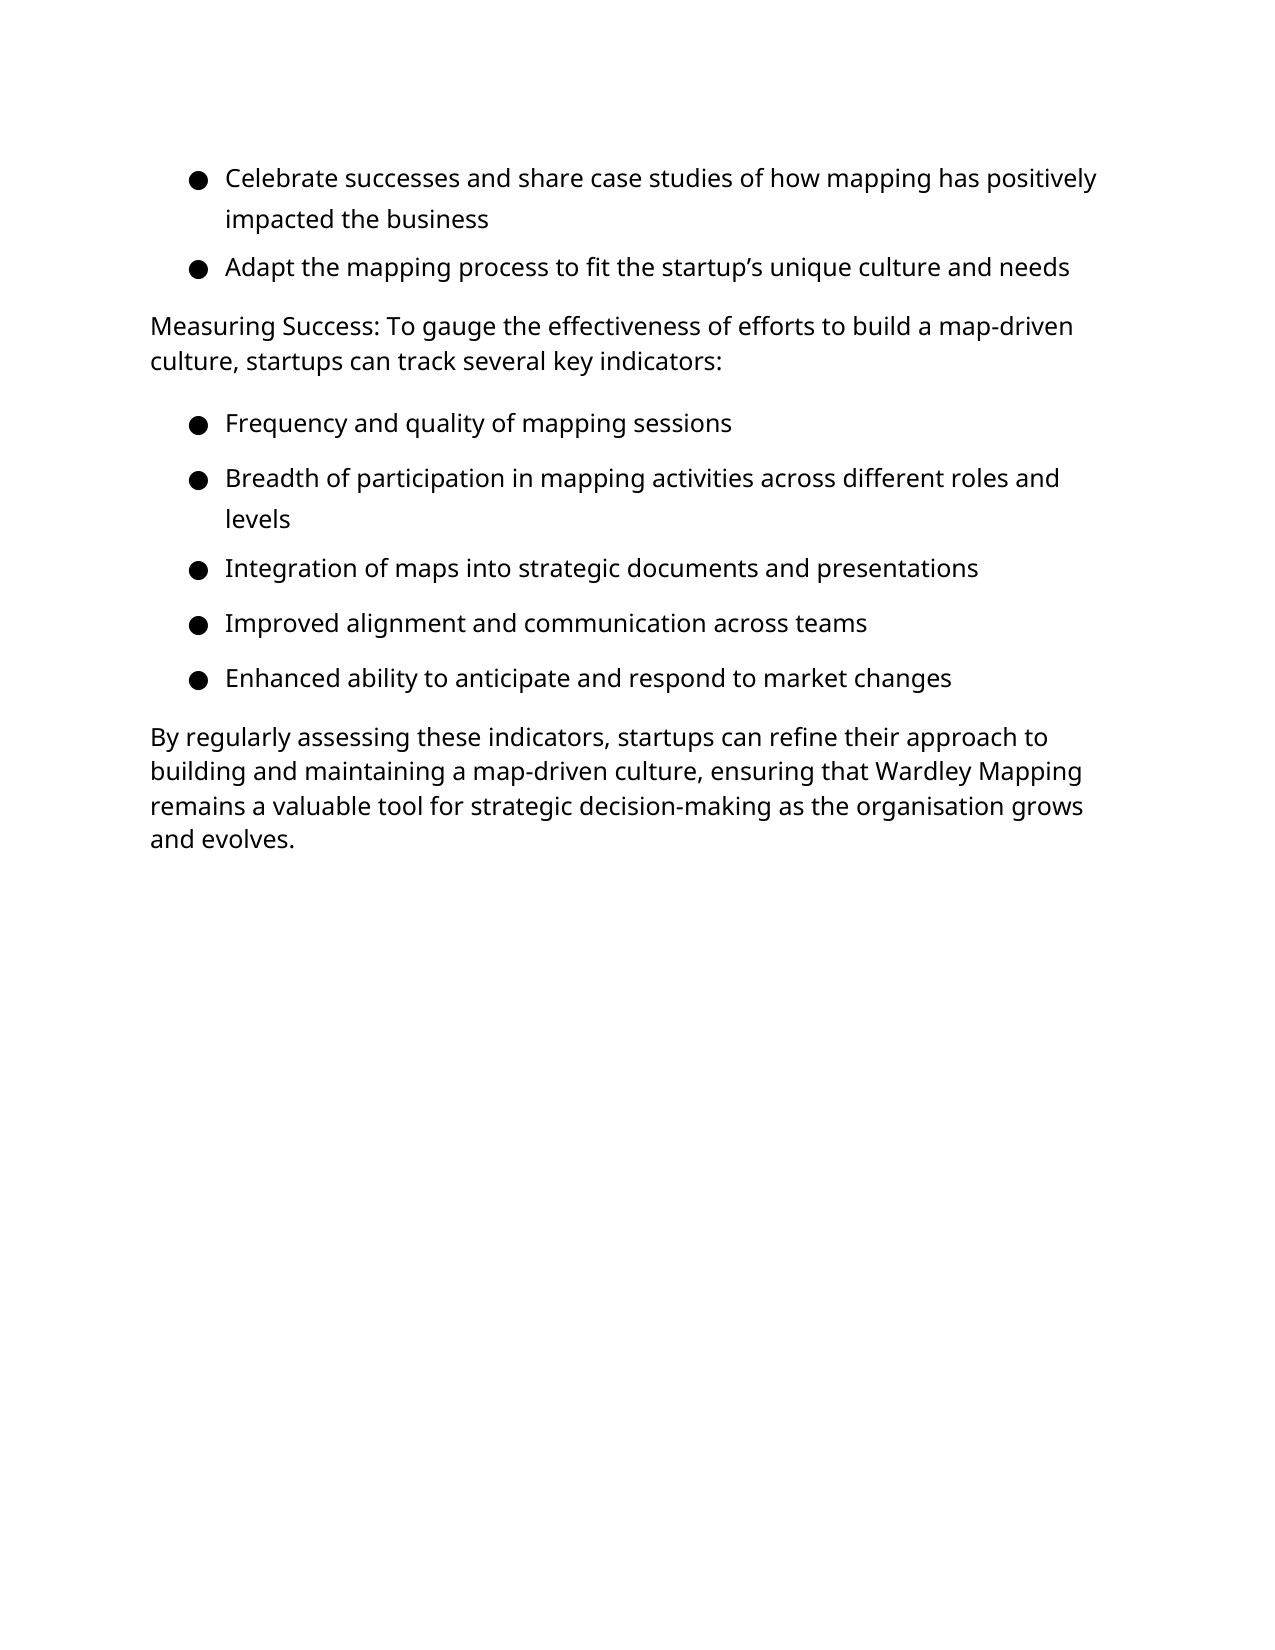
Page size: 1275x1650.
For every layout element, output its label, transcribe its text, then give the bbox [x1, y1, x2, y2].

list Breadth of participation in mapping activities across different roles and levels [187, 451, 1125, 536]
text By regularly assessing these indicators, startups can refine their approach to building and maintaining a map-driven culture, ensuring that Wardley Mapping remains a valuable tool for strategic decision-making as the organisation grows and evolves. [150, 720, 1125, 856]
list Enhanced ability to anticipate and respond to market changes [187, 650, 1125, 701]
list Frequency and quality of mapping sessions [187, 396, 1125, 447]
list Adapt the mapping process to fit the startup’s unique culture and needs [187, 239, 1125, 290]
list Celebrate successes and share case studies of how mapping has positively impacted the business [187, 150, 1125, 235]
text Measuring Success: To gauge the effectiveness of efforts to build a map-driven culture, startups can track several key indicators: [150, 309, 1125, 377]
list Integration of maps into strategic documents and presentations [187, 540, 1125, 591]
list Improved alignment and communication across teams [187, 595, 1125, 646]
